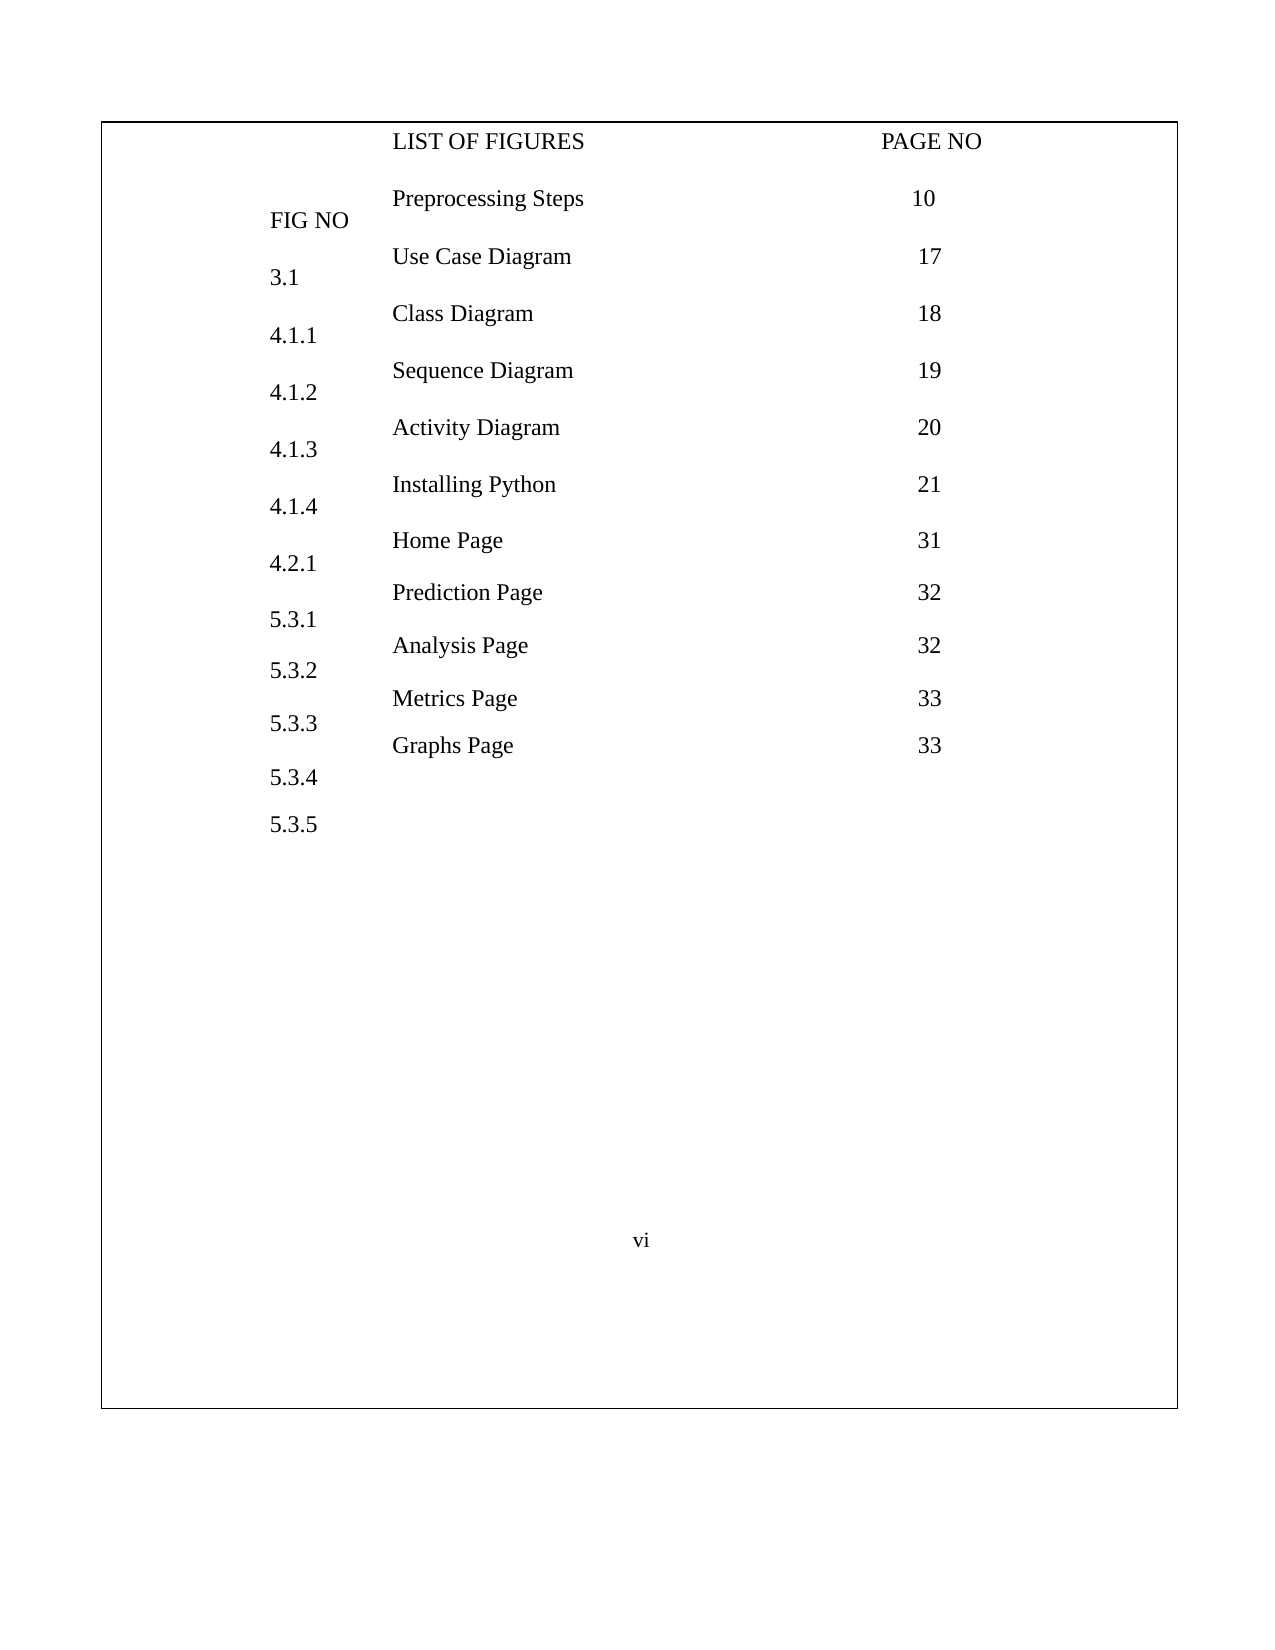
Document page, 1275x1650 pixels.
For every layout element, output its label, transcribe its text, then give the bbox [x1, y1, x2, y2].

table_cell FIG NO 3.1 4.1.1 4.1.2 4.1.3 4.1.4 4.2.1 5.3.1 5.3.2 5.3.3 5.3.4 5.3.5 [102, 123, 392, 1408]
table_cell LIST OF FIGURES Preprocessing Steps Use Case Diagram Class Diagram Sequence Diagram Activity Diagram Installing Python Home Page Prediction Page Analysis Page Metrics Page Graphs Page vi [392, 123, 881, 1408]
table_cell PAGE NO 10 17 18 19 20 21 31 32 32 33 33 [881, 123, 1177, 1408]
